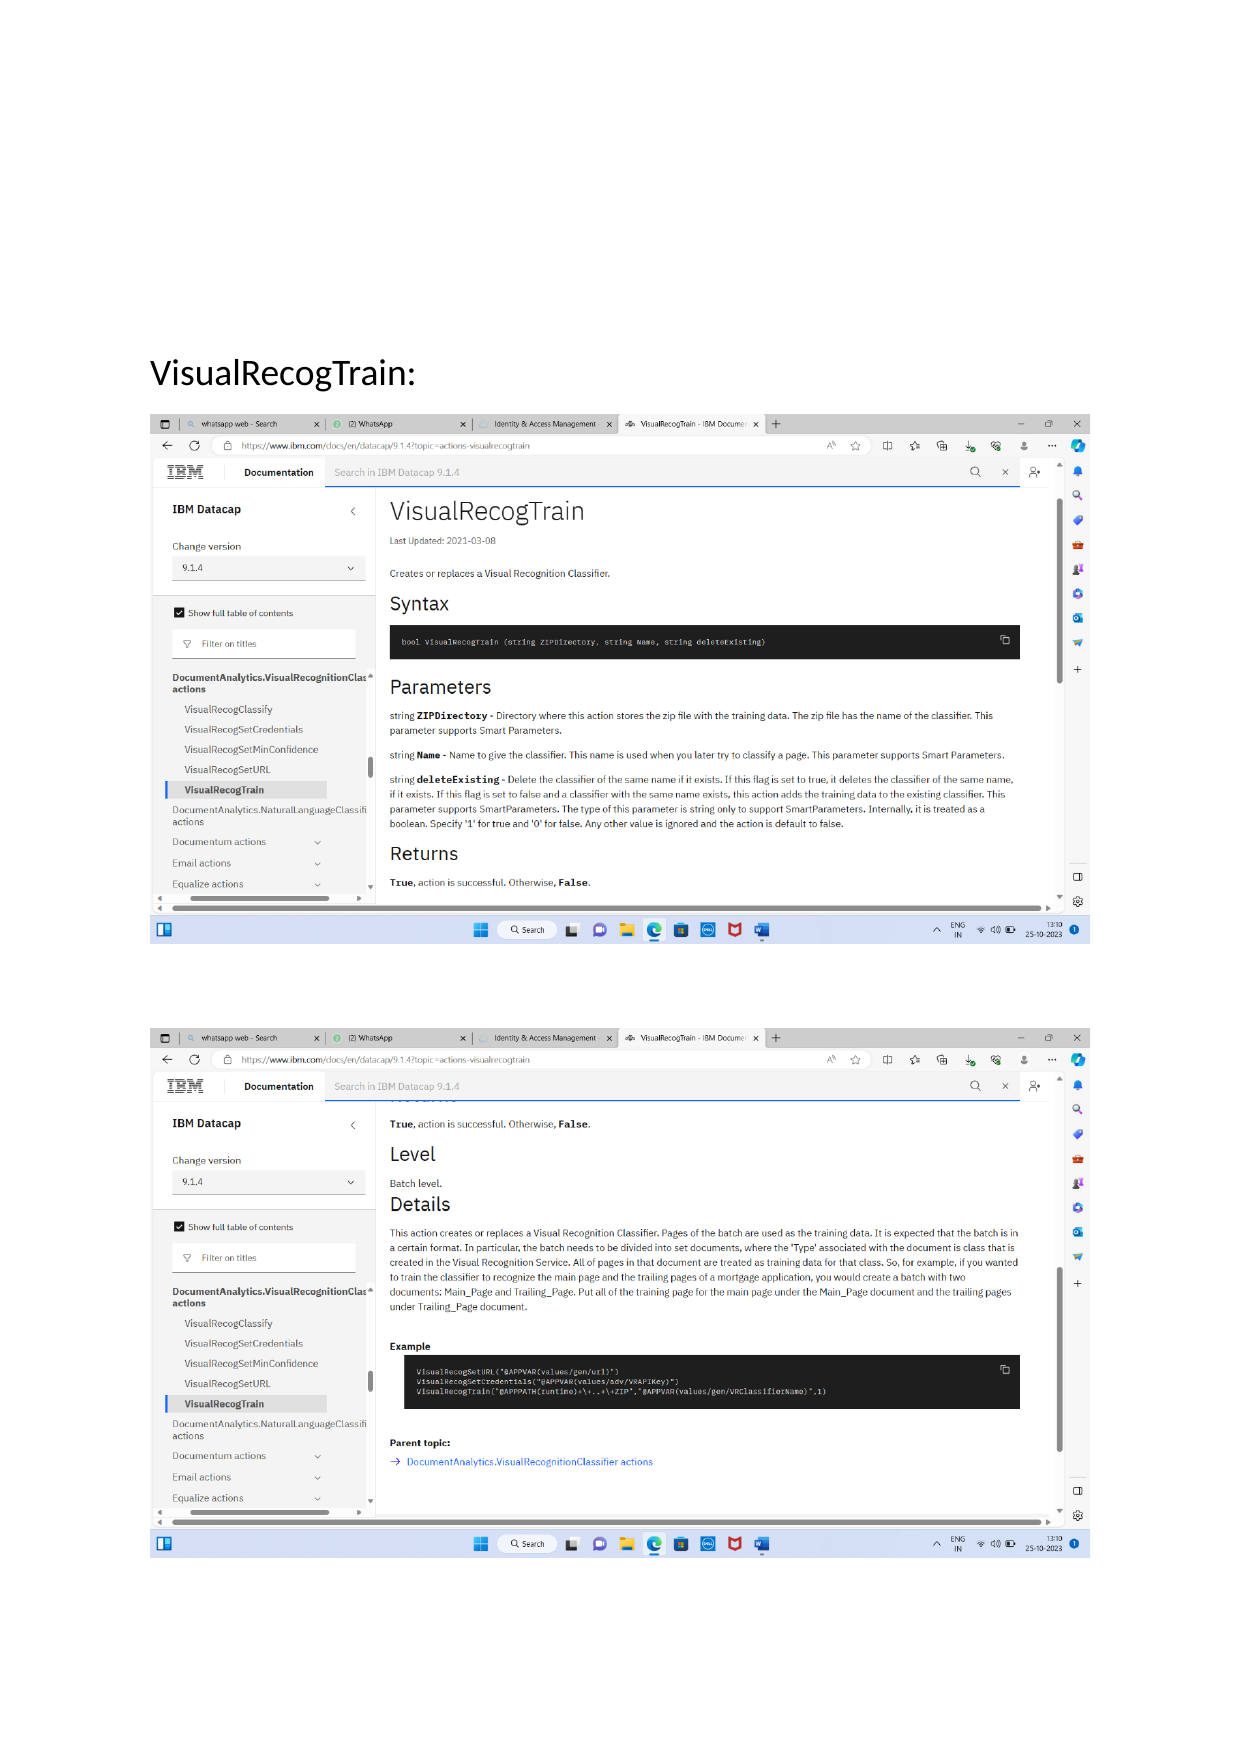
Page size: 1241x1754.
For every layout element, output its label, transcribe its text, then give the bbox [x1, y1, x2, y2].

text VisualRecogTrain: [150, 348, 1090, 394]
picture [150, 414, 1091, 944]
picture [150, 1028, 1091, 1558]
